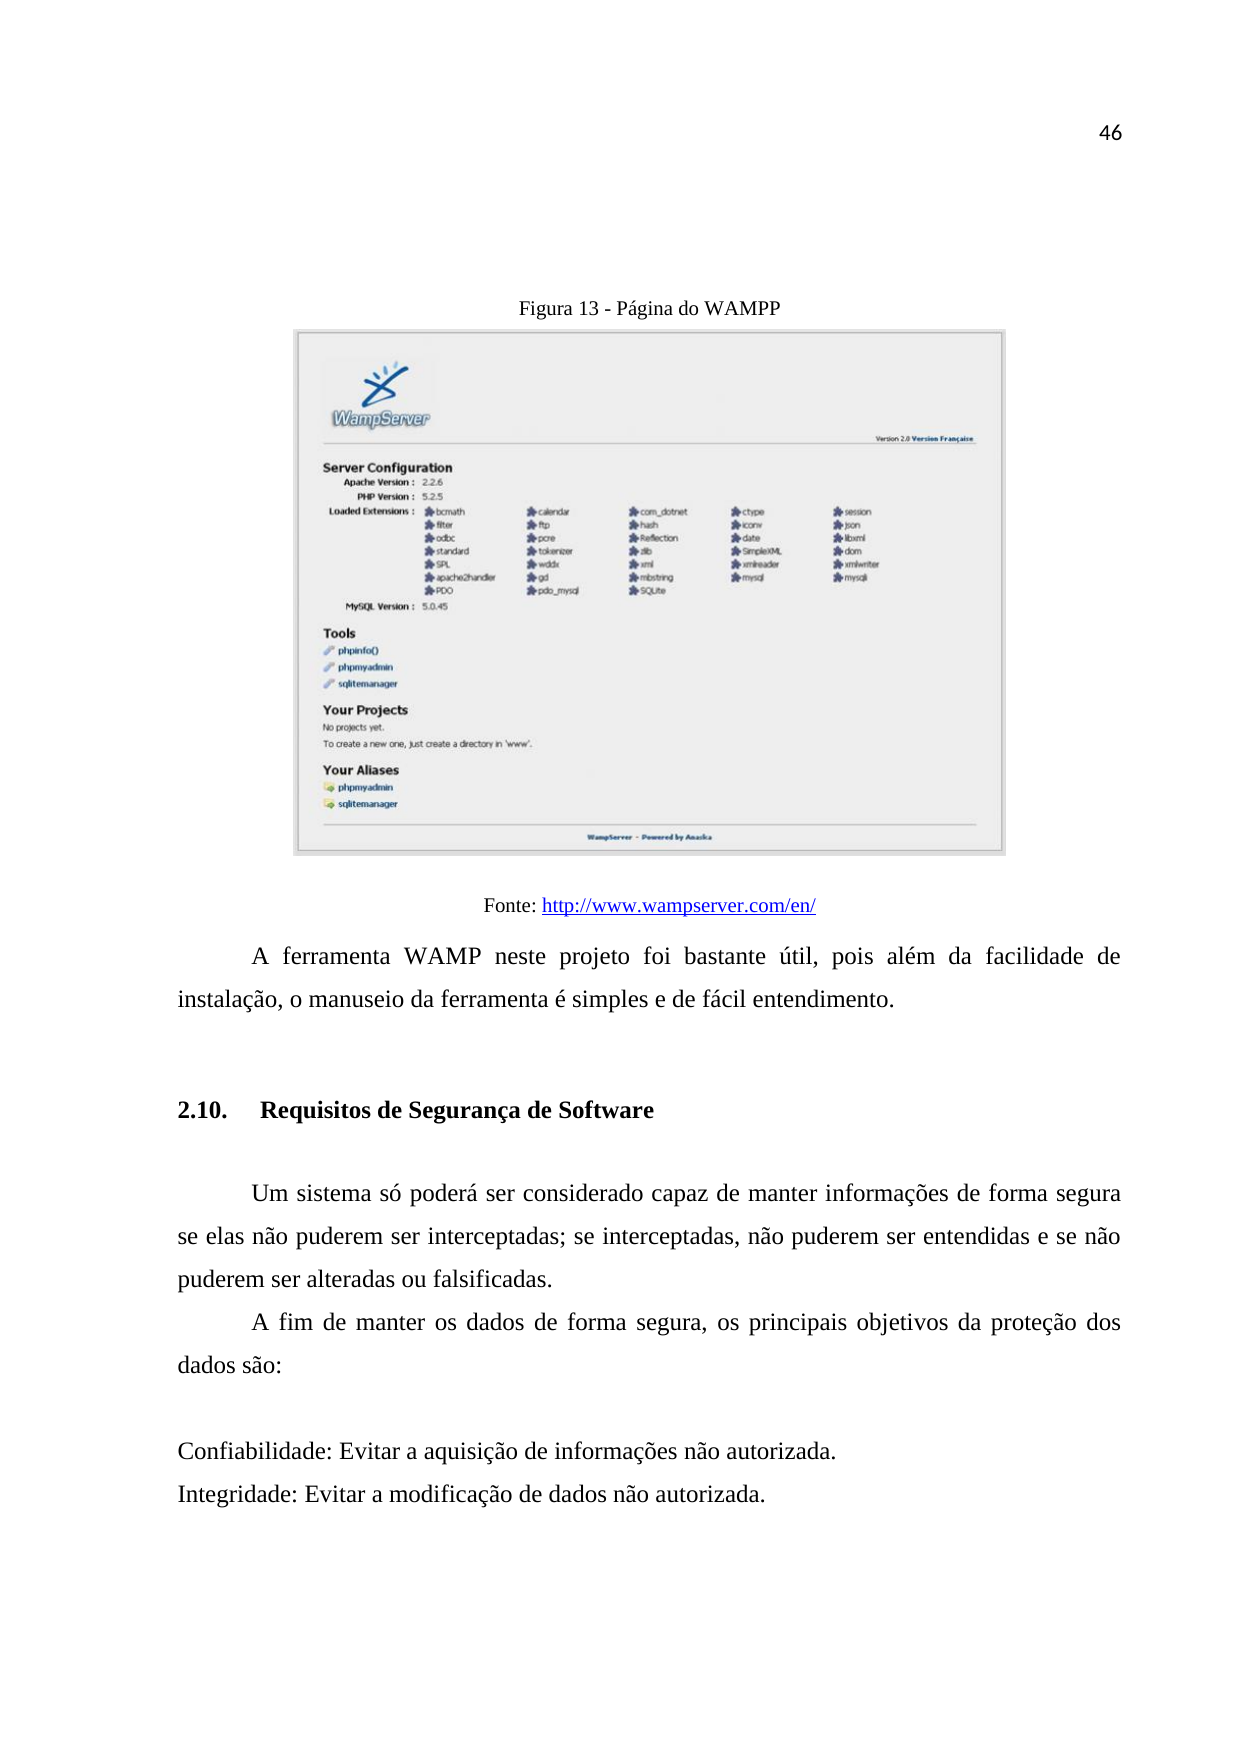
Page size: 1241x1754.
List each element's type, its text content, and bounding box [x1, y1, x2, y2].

picture [293, 329, 1006, 856]
text Integridade: Evitar a modificação de dados não autorizada. [177, 1479, 1122, 1508]
text A ferramenta WAMP neste projeto foi bastante útil, pois além da facilidade de instalação, o manuseio da ferramenta é simples e de fácil entendimento. [177, 941, 1122, 1013]
subtitle Requisitos de Segurança de Software [177, 1095, 1122, 1124]
text Confiabilidade: Evitar a aquisição de informações não autorizada. [177, 1436, 1122, 1465]
text A fim de manter os dados de forma segura, os principais objetivos da proteção dos dados são: [177, 1307, 1122, 1379]
text Fonte: http://www.wampserver.com/en/ [177, 893, 1122, 917]
text Figura 13 - Página do WAMPP [177, 296, 1122, 320]
text Um sistema só poderá ser considerado capaz de manter informações de forma segura se elas não puderem ser interceptadas; se interceptadas, não puderem ser entendidas e se não puderem ser alteradas ou falsificadas. [177, 1178, 1122, 1293]
